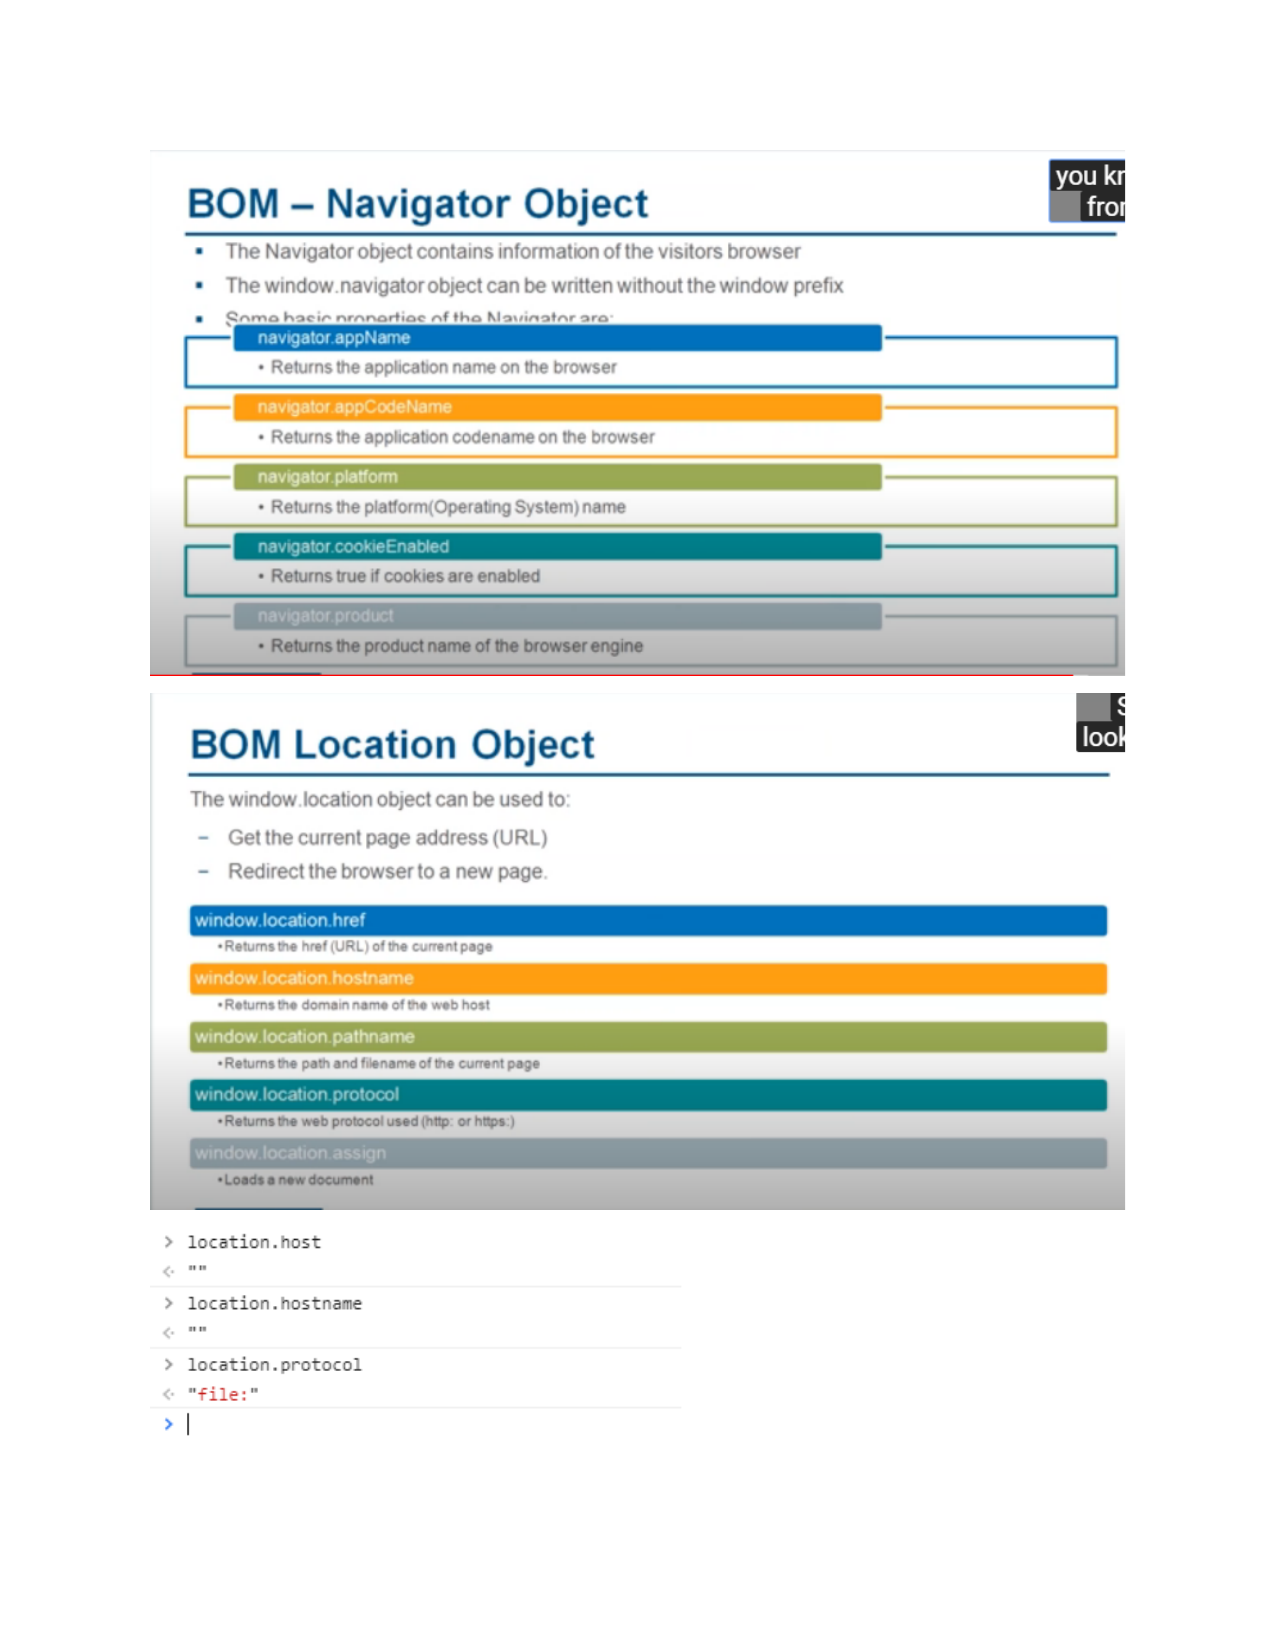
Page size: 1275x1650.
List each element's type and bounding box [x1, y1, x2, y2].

picture [150, 1228, 682, 1448]
picture [150, 150, 1125, 676]
picture [150, 693, 1125, 1210]
